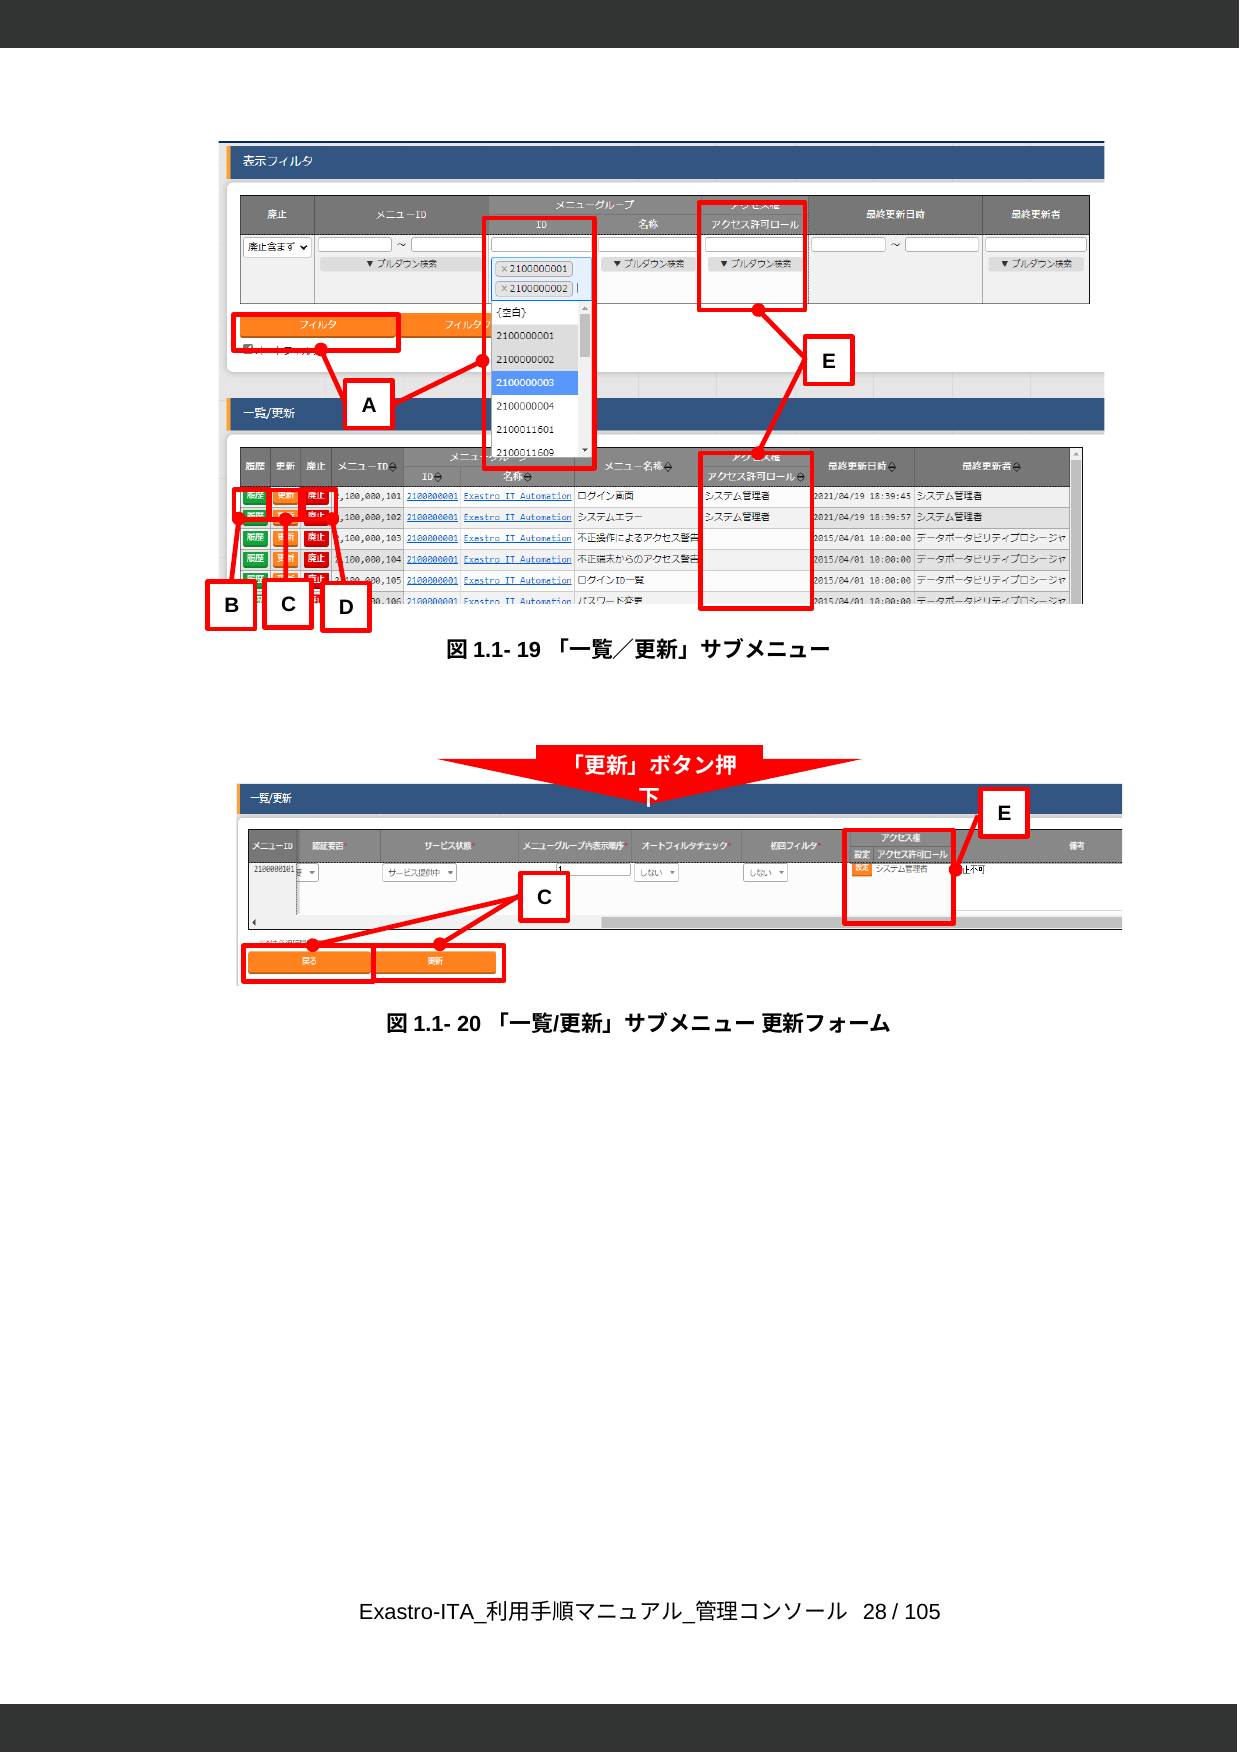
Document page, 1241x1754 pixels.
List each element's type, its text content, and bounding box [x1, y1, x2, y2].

picture [701, 205, 803, 308]
picture [235, 522, 283, 604]
picture [272, 492, 298, 517]
picture [218, 141, 1105, 604]
picture [703, 455, 810, 604]
picture [0, 1704, 1237, 1752]
picture [236, 783, 1123, 986]
picture [236, 492, 266, 517]
picture [306, 492, 334, 517]
text 図 1.1- 19 「一覧／更新」サブメニュー [148, 618, 1130, 678]
picture [0, 0, 1239, 48]
picture [288, 521, 340, 604]
text 図 1.1- 20 「一覧/更新」サブメニュー 更新フォーム [148, 992, 1130, 1051]
